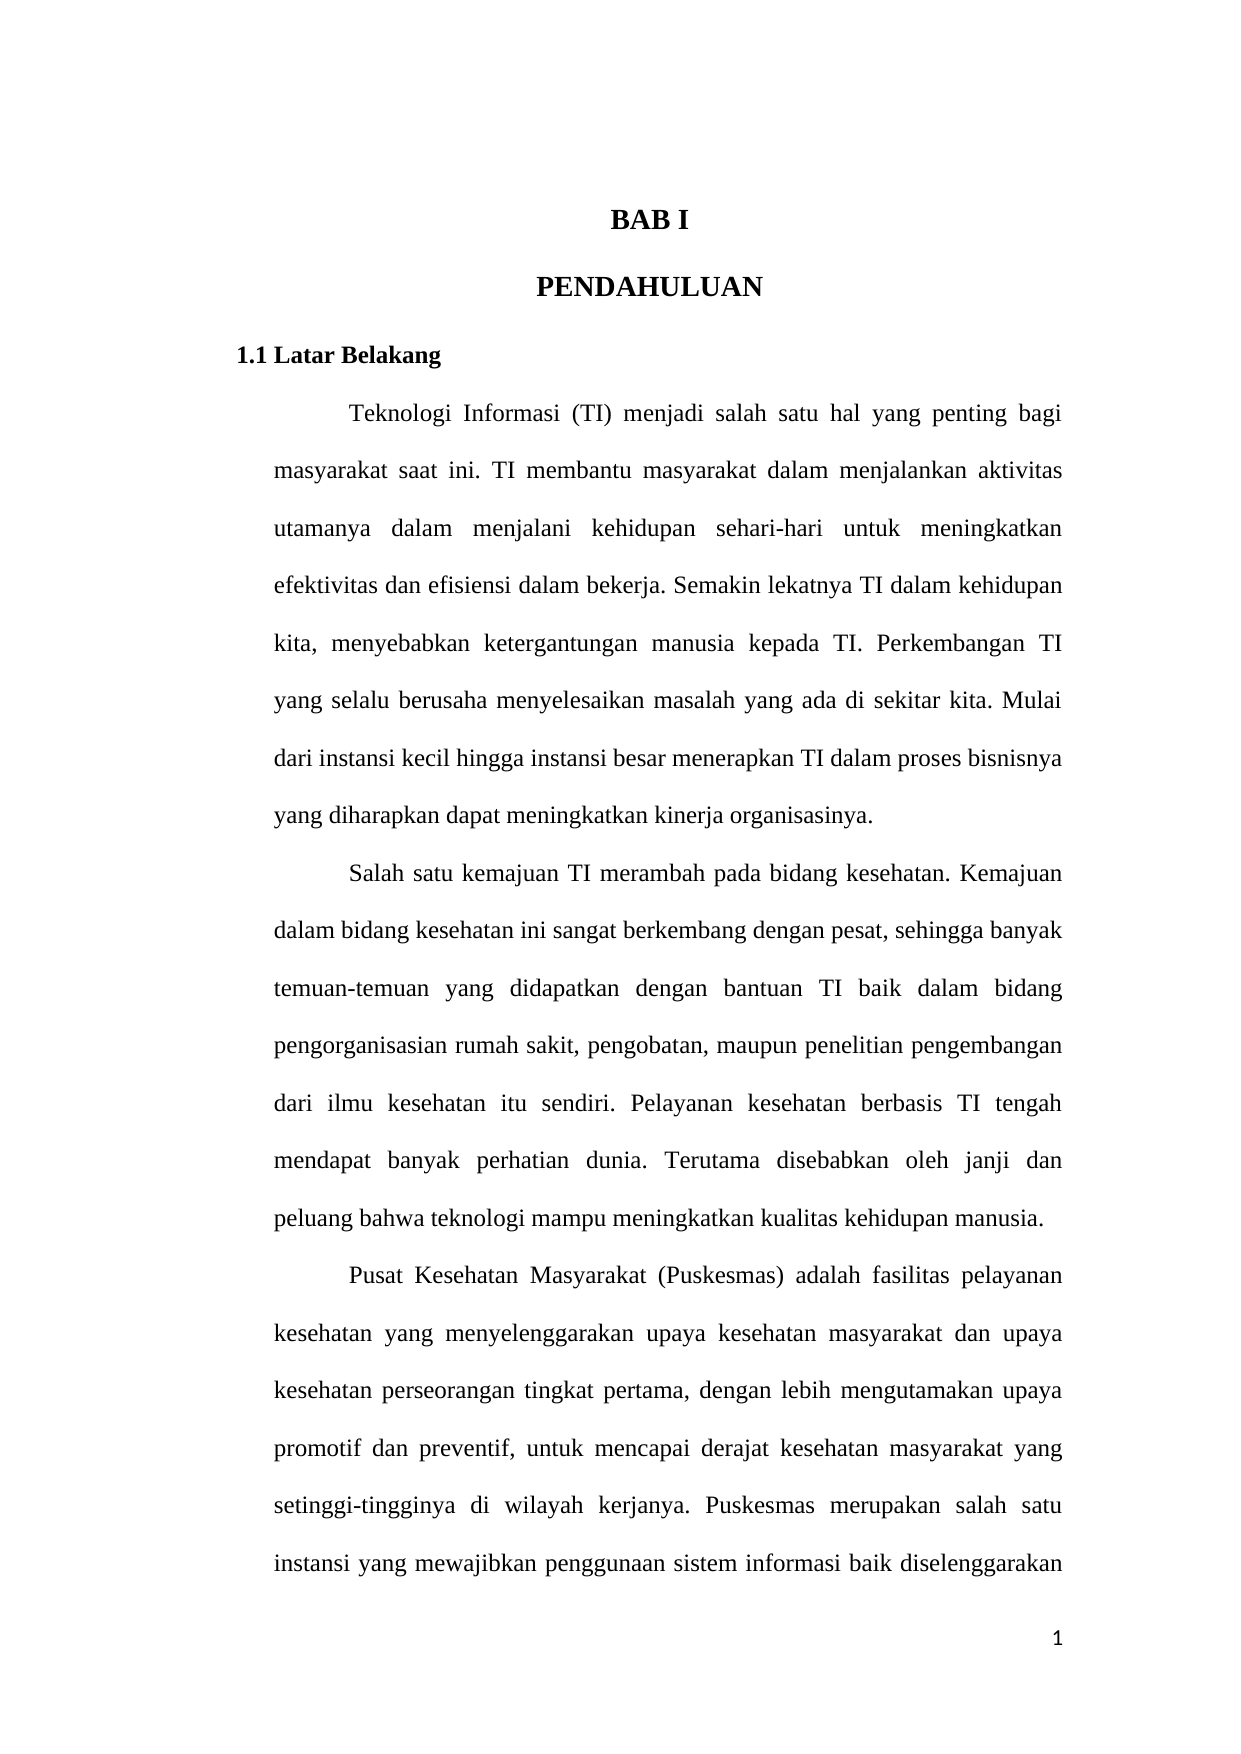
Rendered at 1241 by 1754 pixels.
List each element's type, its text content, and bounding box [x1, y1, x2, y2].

list Teknologi Informasi (TI) menjadi salah satu hal yang penting bagi masyarakat saat ini. TI membantu masyarakat dalam menjalankan aktivitas utamanya dalam menjalani kehidupan sehari-hari untuk meningkatkan efektivitas dan efisiensi dalam bekerja. Semakin lekatnya TI dalam kehidupan kita, menyebabkan ketergantungan manusia kepada TI. Perkembangan TI yang selalu berusaha menyelesaikan masalah yang ada di sekitar kita. Mulai dari instansi kecil hingga instansi besar menerapkan TI dalam proses bisnisnya yang diharapkan dapat meningkatkan kinerja organisasinya. [274, 398, 1063, 829]
list Salah satu kemajuan TI merambah pada bidang kesehatan. Kemajuan dalam bidang kesehatan ini sangat berkembang dengan pesat, sehingga banyak temuan-temuan yang didapatkan dengan bantuan TI baik dalam bidang pengorganisasian rumah sakit, pengobatan, maupun penelitian pengembangan dari ilmu kesehatan itu sendiri. Pelayanan kesehatan berbasis TI tengah mendapat banyak perhatian dunia. Terutama disebabkan oleh janji dan peluang bahwa teknologi mampu meningkatkan kualitas kehidupan manusia. [274, 858, 1063, 1232]
subtitle Latar Belakang [236, 341, 1063, 369]
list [274, 1261, 1063, 1577]
text BAB I PENDAHULUAN [236, 202, 1063, 303]
